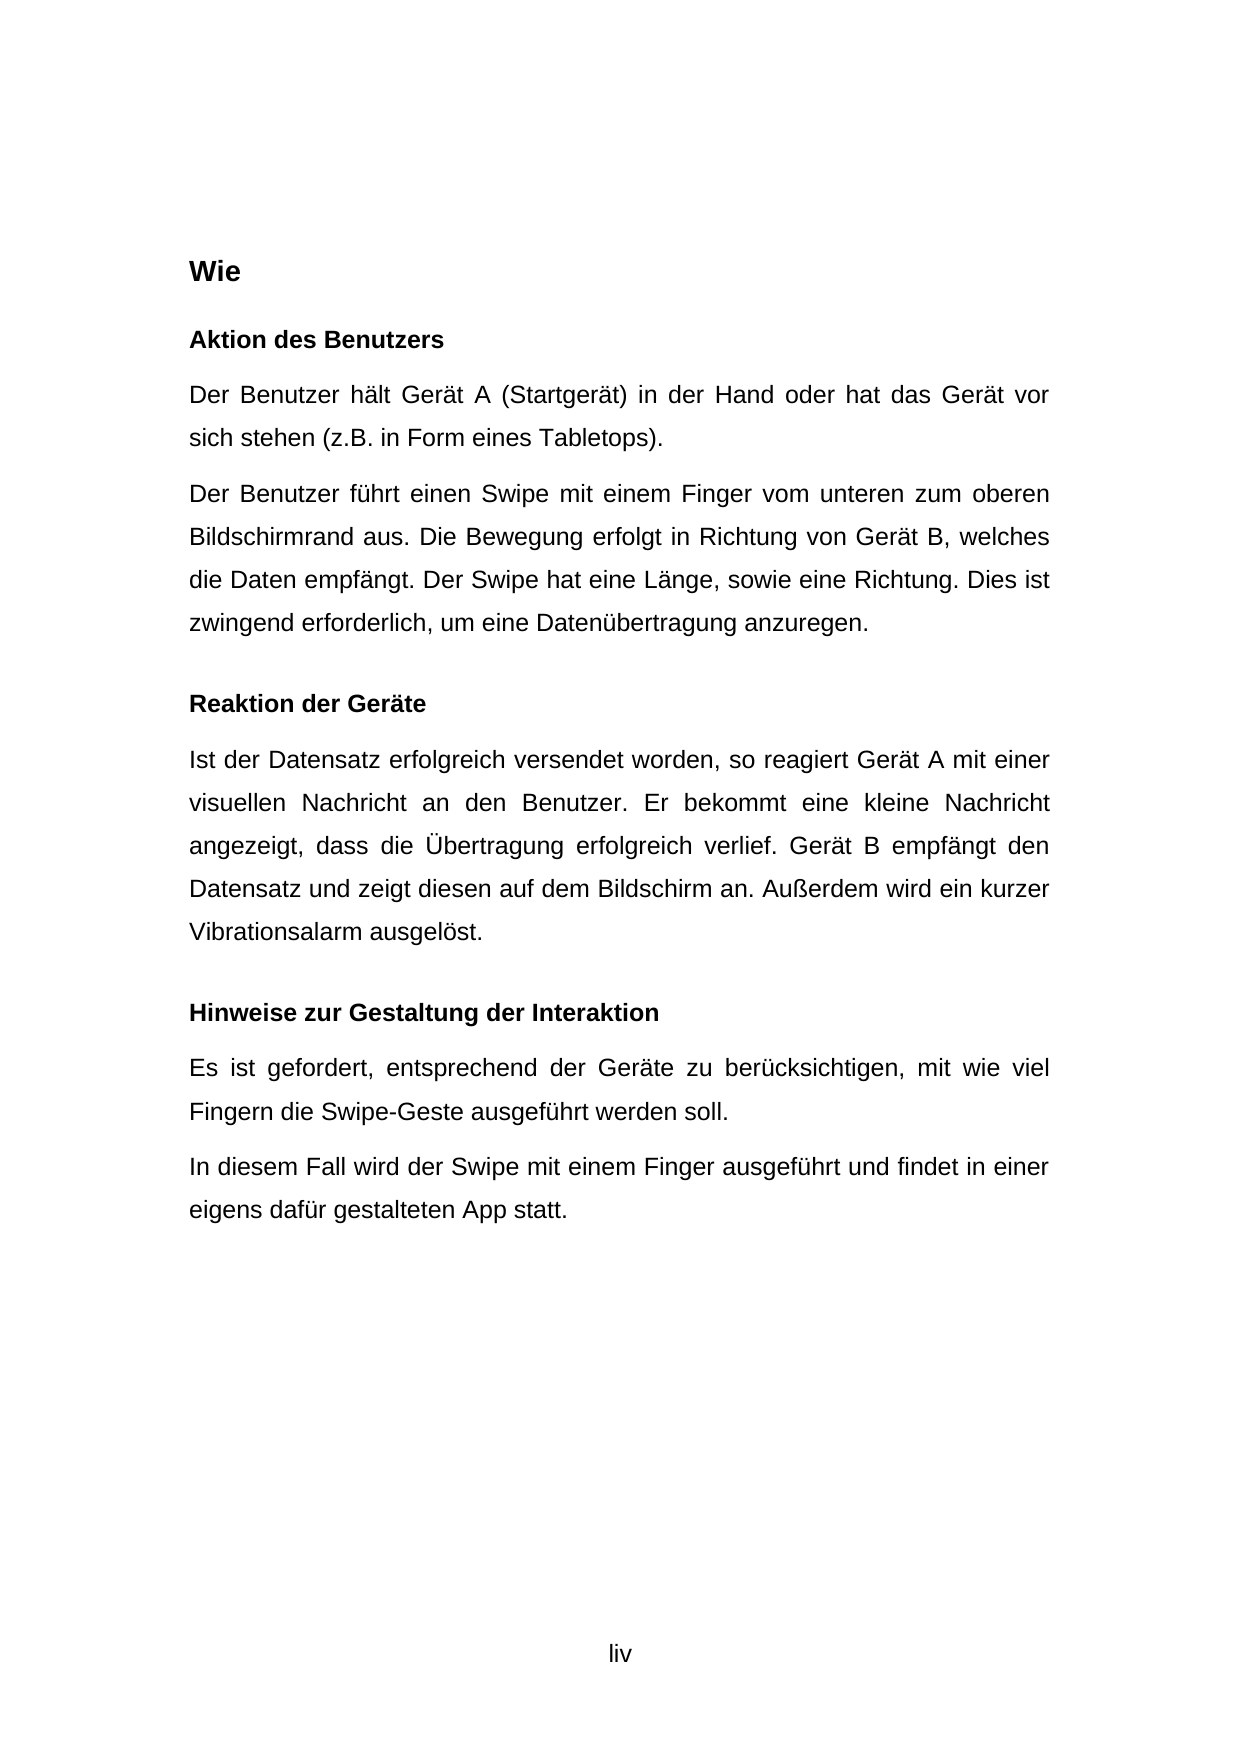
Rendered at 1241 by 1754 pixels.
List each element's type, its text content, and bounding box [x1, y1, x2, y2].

text Es ist gefordert, entsprechend der Geräte zu berücksichtigen, mit wie viel Fingern die Swipe-Geste ausgeführt werden soll. [189, 1053, 1051, 1125]
text Ist der Datensatz erfolgreich versendet worden, so reagiert Gerät A mit einer visuellen Nachricht an den Benutzer. Er bekommt eine kleine Nachricht angezeigt, dass die Übertragung erfolgreich verlief. Gerät B empfängt den Datensatz und zeigt diesen auf dem Bildschirm an. Außerdem wird ein kurzer Vibrationsalarm ausgelöst. [189, 744, 1051, 946]
text Reaktion der Geräte [189, 689, 1051, 718]
text Aktion des Benutzers [189, 324, 1051, 353]
subtitle Wie [189, 253, 1051, 287]
text Der Benutzer hält Gerät A (Startgerät) in der Hand oder hat das Gerät vor sich stehen (z.B. in Form eines Tabletops). [189, 380, 1051, 452]
text In diesem Fall wird der Swipe mit einem Finger ausgeführt und findet in einer eigens dafür gestalteten App statt. [189, 1152, 1051, 1224]
text Der Benutzer führt einen Swipe mit einem Finger vom unteren zum oberen Bildschirmrand aus. Die Bewegung erfolgt in Richtung von Gerät B, welches die Daten empfängt. Der Swipe hat eine Länge, sowie eine Richtung. Dies ist zwingend erforderlich, um eine Datenübertragung anzuregen. [189, 479, 1051, 637]
text Hinweise zur Gestaltung der Interaktion [189, 998, 1051, 1026]
